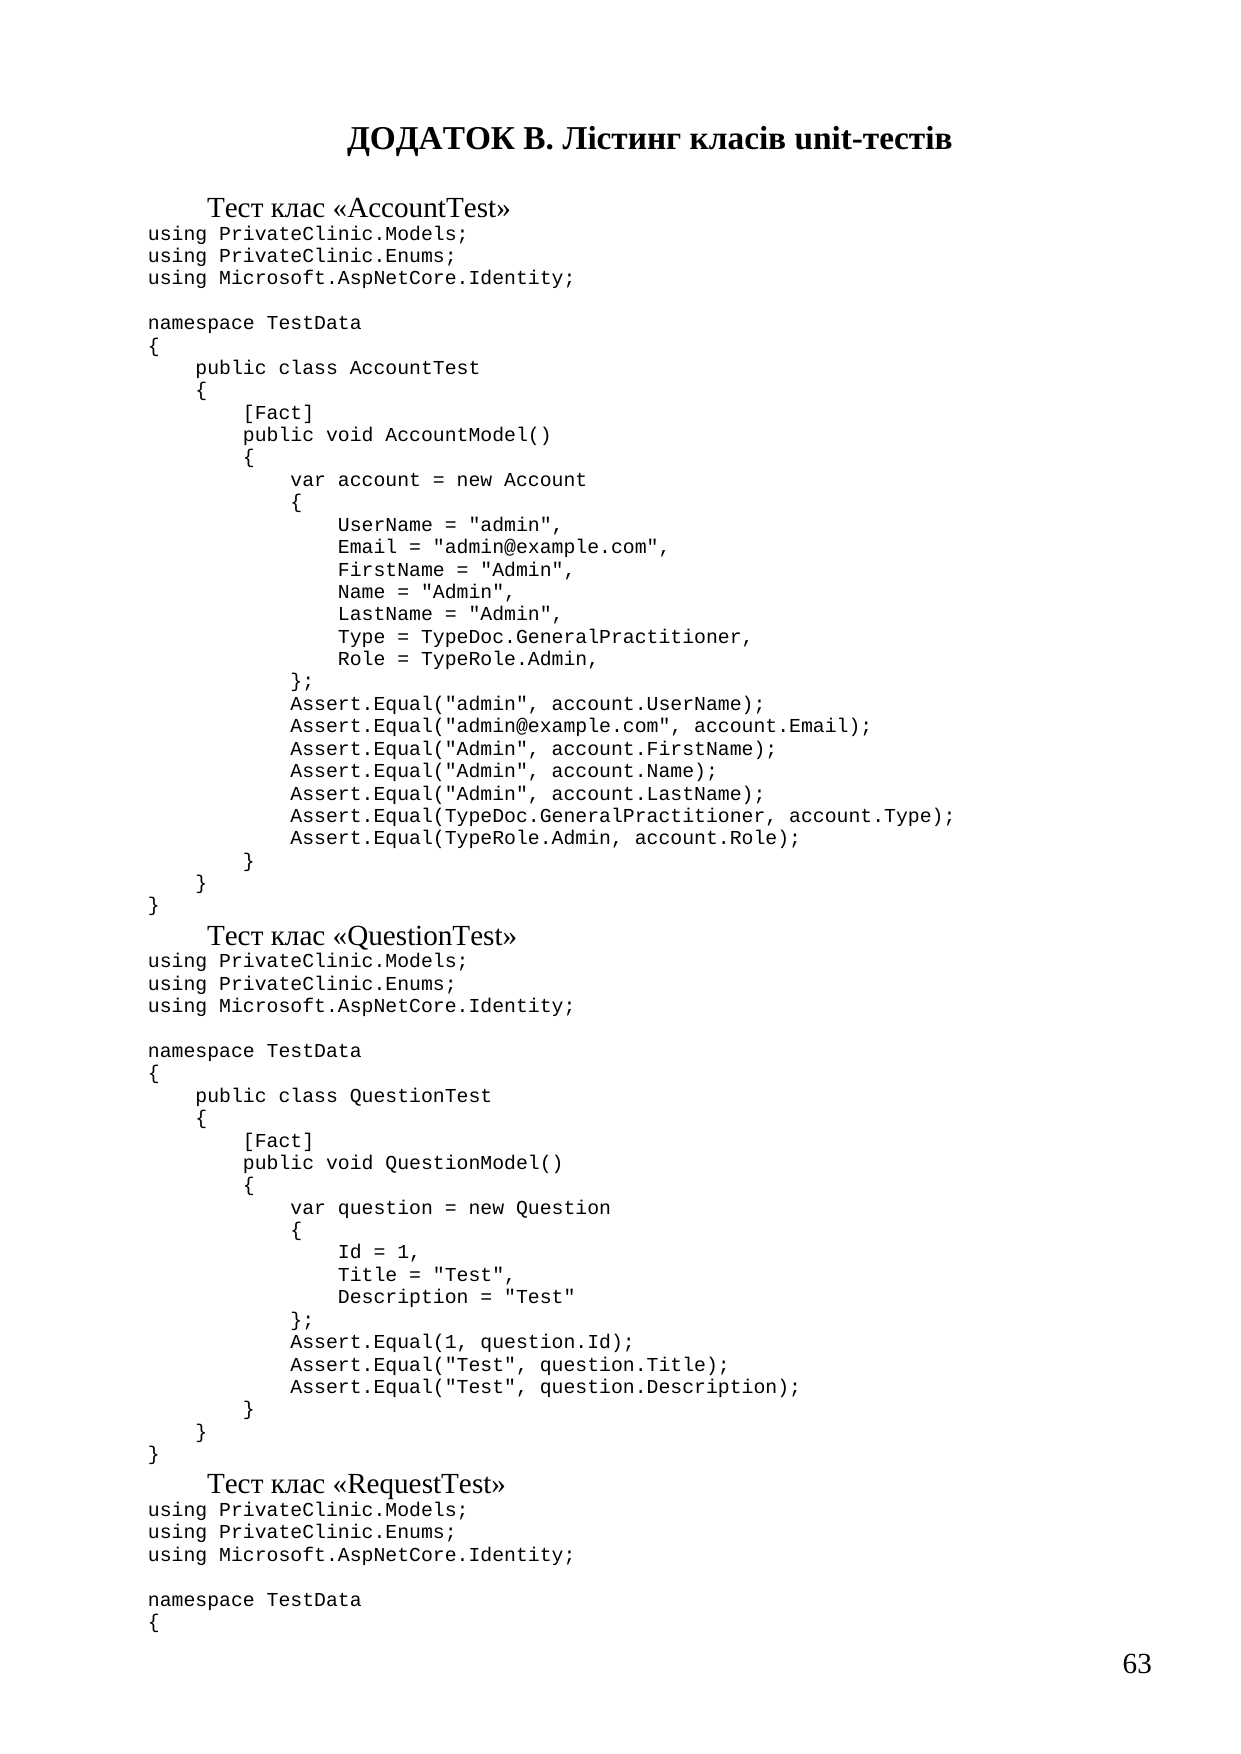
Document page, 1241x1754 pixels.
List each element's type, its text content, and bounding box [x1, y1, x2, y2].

text Role = TypeRole.Admin, [148, 649, 1152, 671]
text using PrivateClinic.Enums; [148, 1522, 1152, 1545]
text { [148, 1220, 1152, 1242]
text using PrivateClinic.Enums; [148, 974, 1152, 996]
text namespace TestData [148, 1041, 1152, 1063]
text Тест клас «QuestionTest» [148, 918, 1152, 951]
text Assert.Equal("Admin", account.LastName); [148, 783, 1152, 806]
text { [148, 1108, 1152, 1131]
text } [148, 895, 1152, 918]
text using PrivateClinic.Models; [148, 951, 1152, 974]
text using PrivateClinic.Models; [148, 223, 1152, 246]
text namespace TestData [148, 313, 1152, 336]
text Assert.Equal("admin", account.UserName); [148, 694, 1152, 716]
text Id = 1, [148, 1242, 1152, 1265]
text Assert.Equal(TypeDoc.GeneralPractitioner, account.Type); [148, 806, 1152, 828]
text public class AccountTest [148, 358, 1152, 380]
text using Microsoft.AspNetCore.Identity; [148, 996, 1152, 1018]
text Тест клас «AccountTest» [148, 190, 1152, 223]
text { [148, 447, 1152, 470]
text namespace TestData [148, 1589, 1152, 1612]
text Assert.Equal("admin@example.com", account.Email); [148, 716, 1152, 739]
text Name = "Admin", [148, 582, 1152, 604]
text { [148, 380, 1152, 403]
text Type = TypeDoc.GeneralPractitioner, [148, 627, 1152, 649]
text public void QuestionModel() [148, 1153, 1152, 1175]
text using Microsoft.AspNetCore.Identity; [148, 268, 1152, 291]
text { [148, 1175, 1152, 1198]
text { [148, 492, 1152, 515]
text } [148, 1444, 1152, 1466]
text Assert.Equal("Test", question.Description); [148, 1377, 1152, 1399]
text var question = new Question [148, 1198, 1152, 1220]
text Assert.Equal("Admin", account.Name); [148, 761, 1152, 783]
text Assert.Equal("Admin", account.FirstName); [148, 739, 1152, 761]
text { [148, 336, 1152, 358]
text LastName = "Admin", [148, 604, 1152, 627]
text Assert.Equal(TypeRole.Admin, account.Role); [148, 828, 1152, 851]
text var account = new Account [148, 470, 1152, 492]
text { [148, 1612, 1152, 1634]
text Title = "Test", [148, 1265, 1152, 1287]
text Тест клас «RequestTest» [148, 1466, 1152, 1500]
text public void AccountModel() [148, 425, 1152, 447]
text using PrivateClinic.Models; [148, 1500, 1152, 1522]
text public class QuestionTest [148, 1086, 1152, 1108]
text Assert.Equal(1, question.Id); [148, 1332, 1152, 1354]
text }; [148, 1310, 1152, 1332]
text Assert.Equal("Test", question.Title); [148, 1354, 1152, 1377]
subtitle ДОДАТОК В. Лістинг класів unit-тестів [148, 118, 1152, 156]
text FirstName = "Admin", [148, 559, 1152, 582]
text } [148, 1399, 1152, 1422]
text { [148, 1063, 1152, 1086]
text Description = "Test" [148, 1287, 1152, 1310]
text } [148, 851, 1152, 873]
text } [148, 1422, 1152, 1444]
text }; [148, 671, 1152, 694]
text using Microsoft.AspNetCore.Identity; [148, 1545, 1152, 1567]
text } [148, 873, 1152, 895]
text [Fact] [148, 1131, 1152, 1153]
text using PrivateClinic.Enums; [148, 246, 1152, 268]
text [Fact] [148, 403, 1152, 425]
text Email = "admin@example.com", [148, 537, 1152, 559]
text UserName = "admin", [148, 515, 1152, 537]
